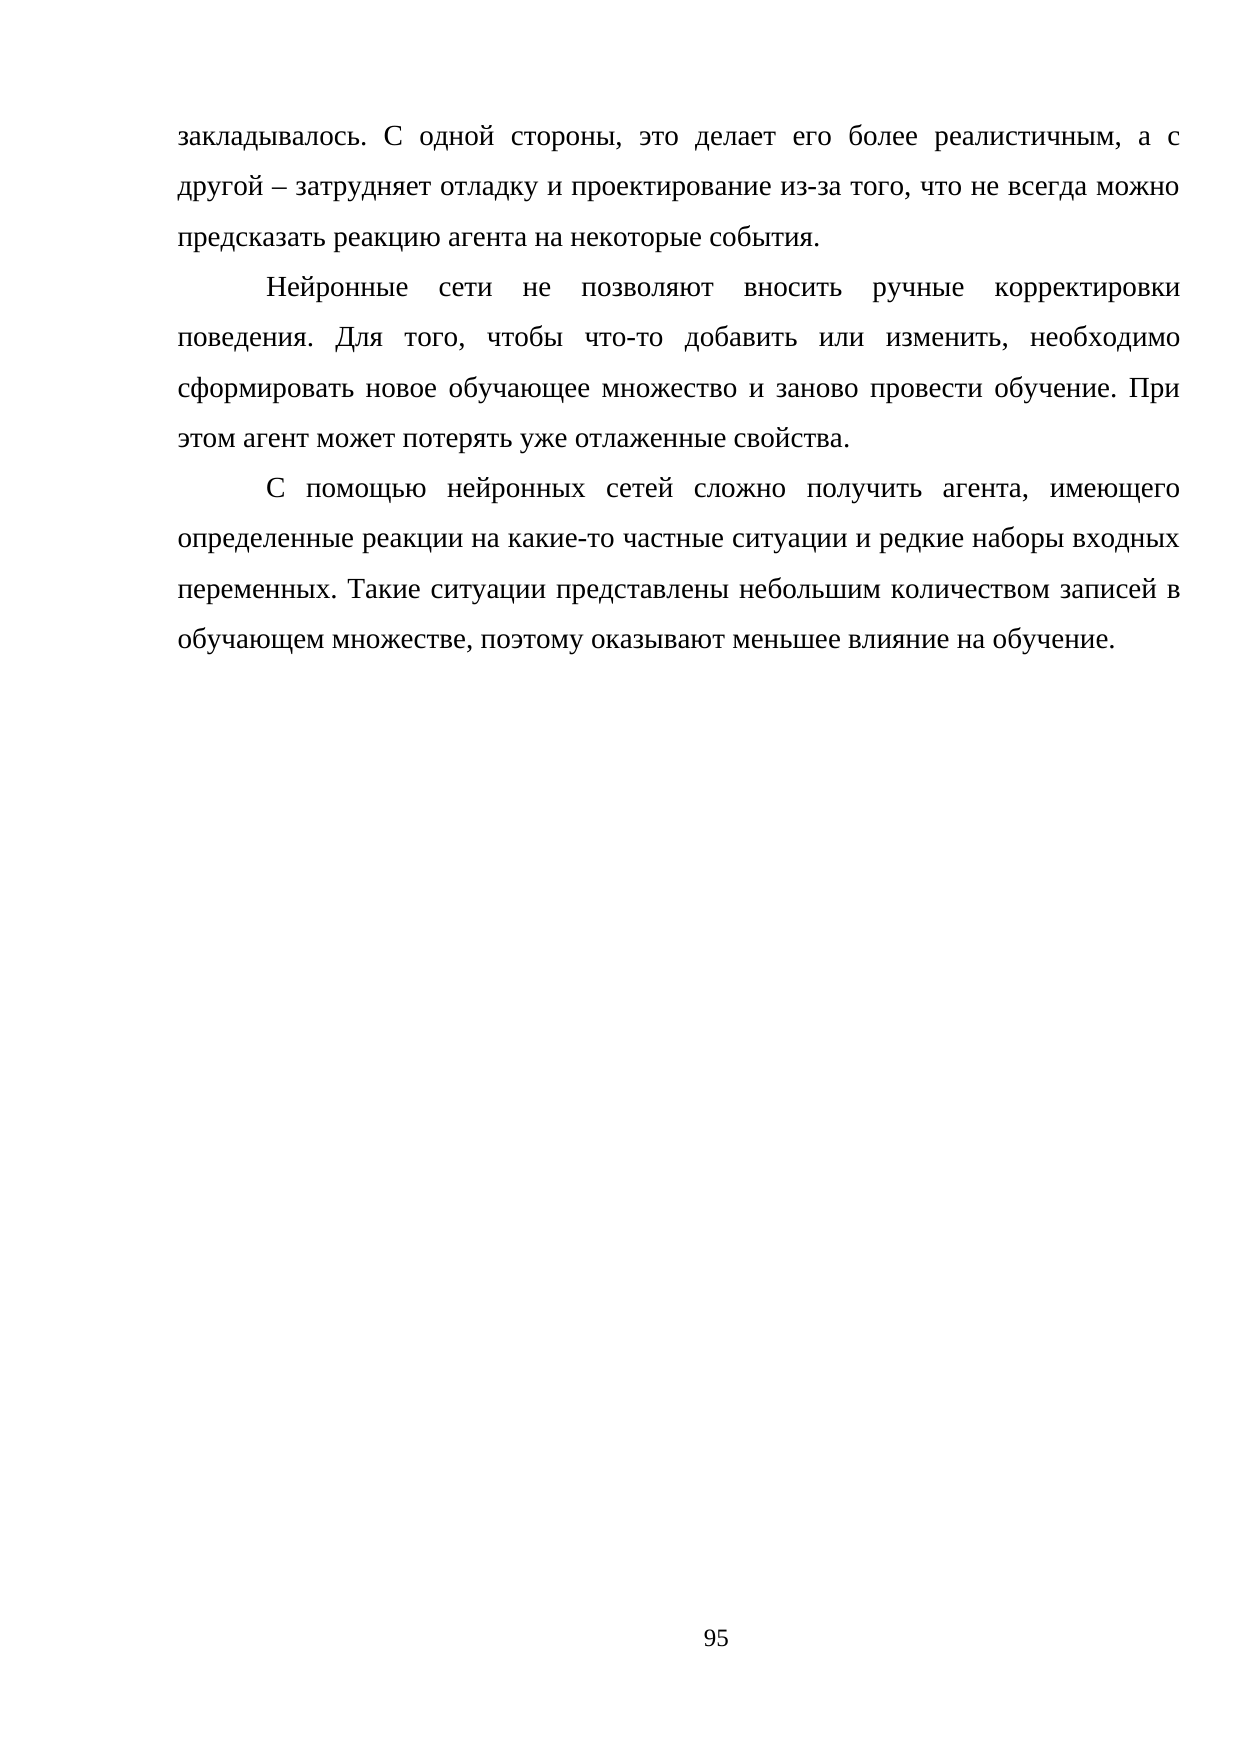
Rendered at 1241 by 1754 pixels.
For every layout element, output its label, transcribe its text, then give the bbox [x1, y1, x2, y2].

text Нейронные сети не позволяют вносить ручные корректировки поведения. Для того, чтобы что-то добавить или изменить, необходимо сформировать новое обучающее множество и заново провести обучение. При этом агент может потерять уже отлаженные свойства. [177, 269, 1181, 453]
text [177, 118, 1181, 252]
text С помощью нейронных сетей сложно получить агента, имеющего определенные реакции на какие-то частные ситуации и редкие наборы входных переменных. Такие ситуации представлены небольшим количеством записей в обучающем множестве, поэтому оказывают меньшее влияние на обучение. [177, 470, 1181, 655]
